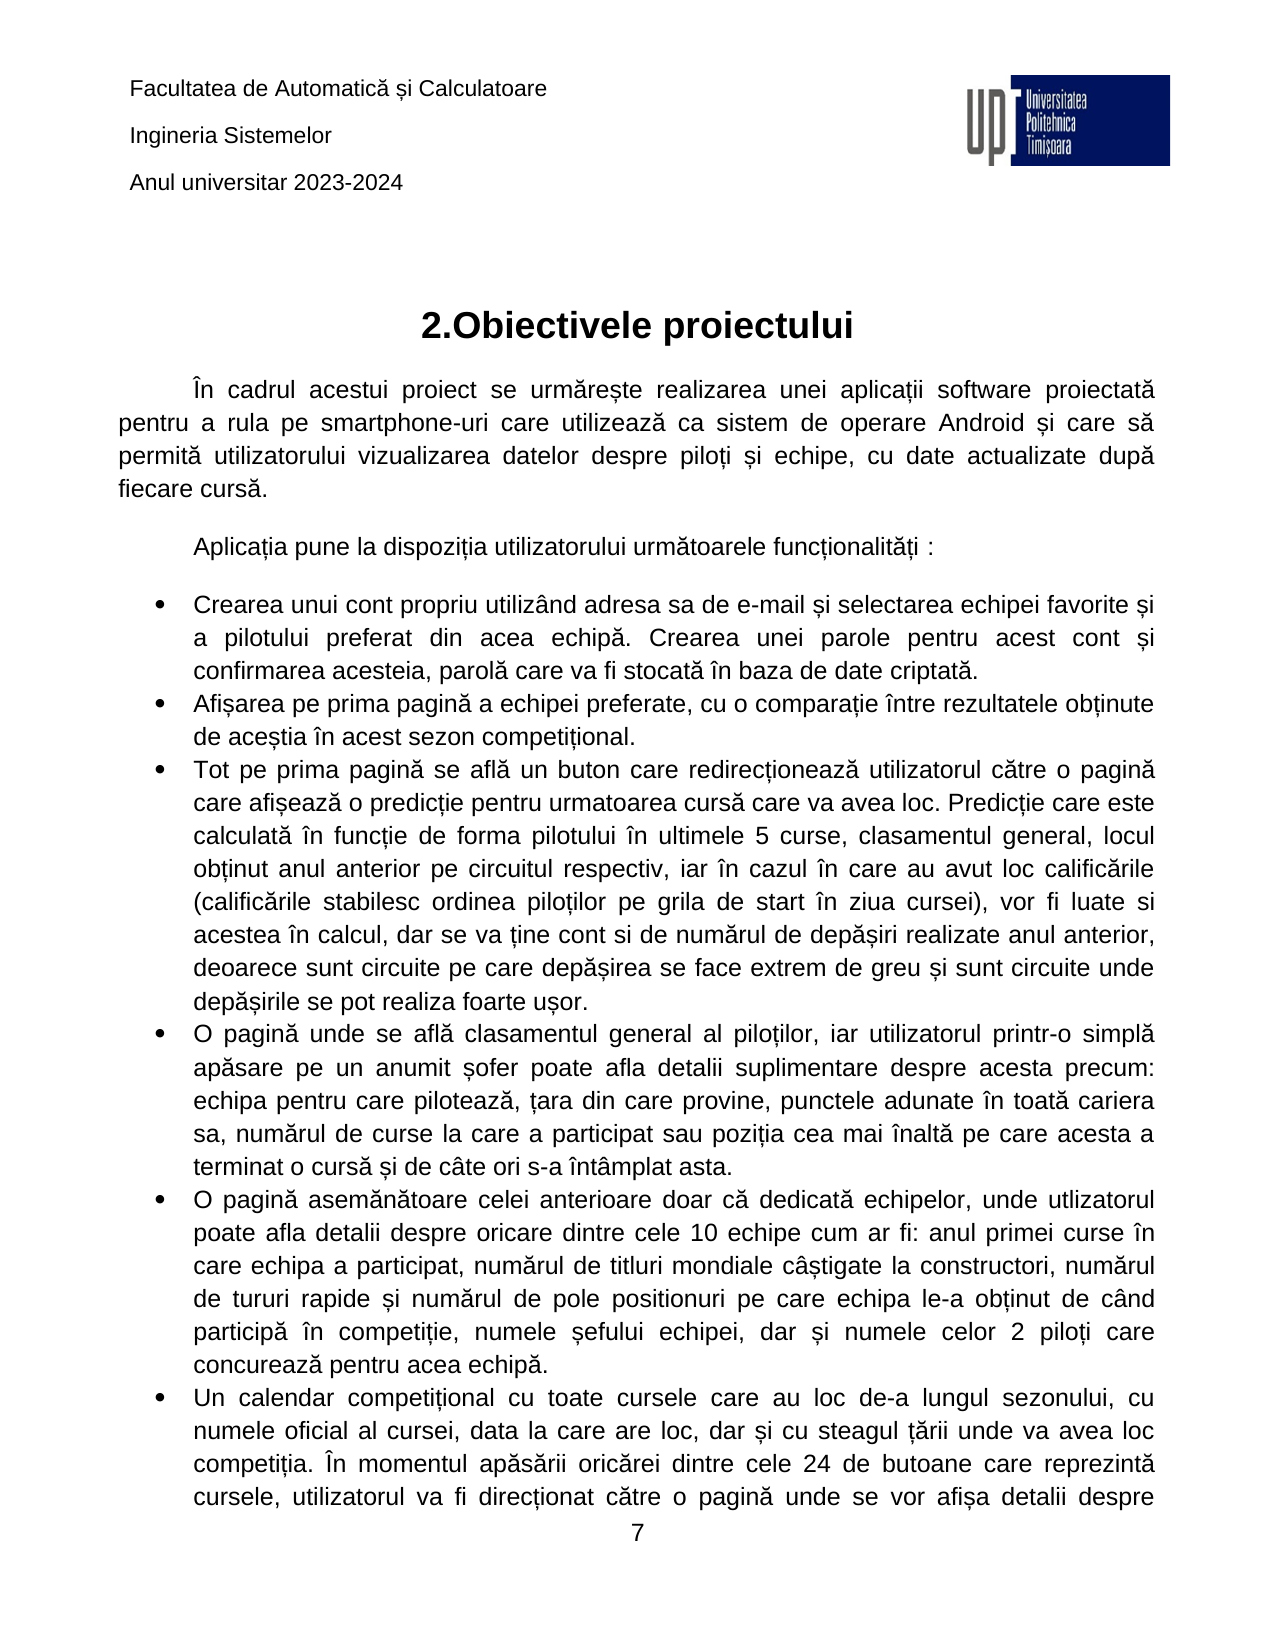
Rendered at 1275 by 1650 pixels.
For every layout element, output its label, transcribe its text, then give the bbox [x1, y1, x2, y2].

list Tot pe prima pagină se află un buton care redirecționează utilizatorul către o pagină care afișează o predicție pentru urmatoarea cursă care va avea loc. Predicție care este calculată în funcție de forma pilotului în ultimele 5 curse, clasamentul general, locul obținut anul anterior pe circuitul respectiv, iar în cazul în care au avut loc calificările (calificările stabilesc ordinea piloților pe grila de start în ziua cursei), vor fi luate si acestea în calcul, dar se va ține cont si de numărul de depășiri realizate anul anterior, deoarece sunt circuite pe care depășirea se face extrem de greu și sunt circuite unde depășirile se pot realiza foarte ușor. [156, 755, 1157, 1015]
list O pagină unde se află clasamentul general al piloților, iar utilizatorul printr-o simplă apăsare pe un anumit șofer poate afla detalii suplimentare despre acesta precum: echipa pentru care pilotează, țara din care provine, punctele adunate în toată cariera sa, numărul de curse la care a participat sau poziția cea mai înaltă pe care acesta a terminat o cursă și de câte ori s-a întâmplat asta. [156, 1019, 1157, 1180]
picture [967, 75, 1171, 166]
text În cadrul acestui proiect se urmărește realizarea unei aplicații software proiectată pentru a rula pe smartphone-uri care utilizează ca sistem de operare Android și care să permită utilizatorului vizualizarea datelor despre piloți și echipe, cu date actualizate după fiecare cursă. [118, 375, 1157, 503]
list Crearea unui cont propriu utilizând adresa sa de e-mail și selectarea echipei favorite și a pilotului preferat din acea echipă. Crearea unei parole pentru acest cont și confirmarea acesteia, parolă care va fi stocată în baza de date criptată. [156, 590, 1157, 685]
list O pagină asemănătoare celei anterioare doar că dedicată echipelor, unde utlizatorul poate afla detalii despre oricare dintre cele 10 echipe cum ar fi: anul primei curse în care echipa a participat, numărul de titluri mondiale câștigate la constructori, numărul de tururi rapide și numărul de pole positionuri pe care echipa le-a obținut de când participă în competiție, numele șefului echipei, dar și numele celor 2 piloți care concurează pentru acea echipă. [156, 1185, 1157, 1379]
list Afișarea pe prima pagină a echipei preferate, cu o comparație între rezultatele obținute de aceștia în acest sezon competițional. [156, 689, 1157, 751]
text Aplicația pune la dispoziția utilizatorului următoarele funcționalități : [118, 532, 1157, 561]
subtitle 2.Obiectivele proiectului [118, 303, 1157, 346]
